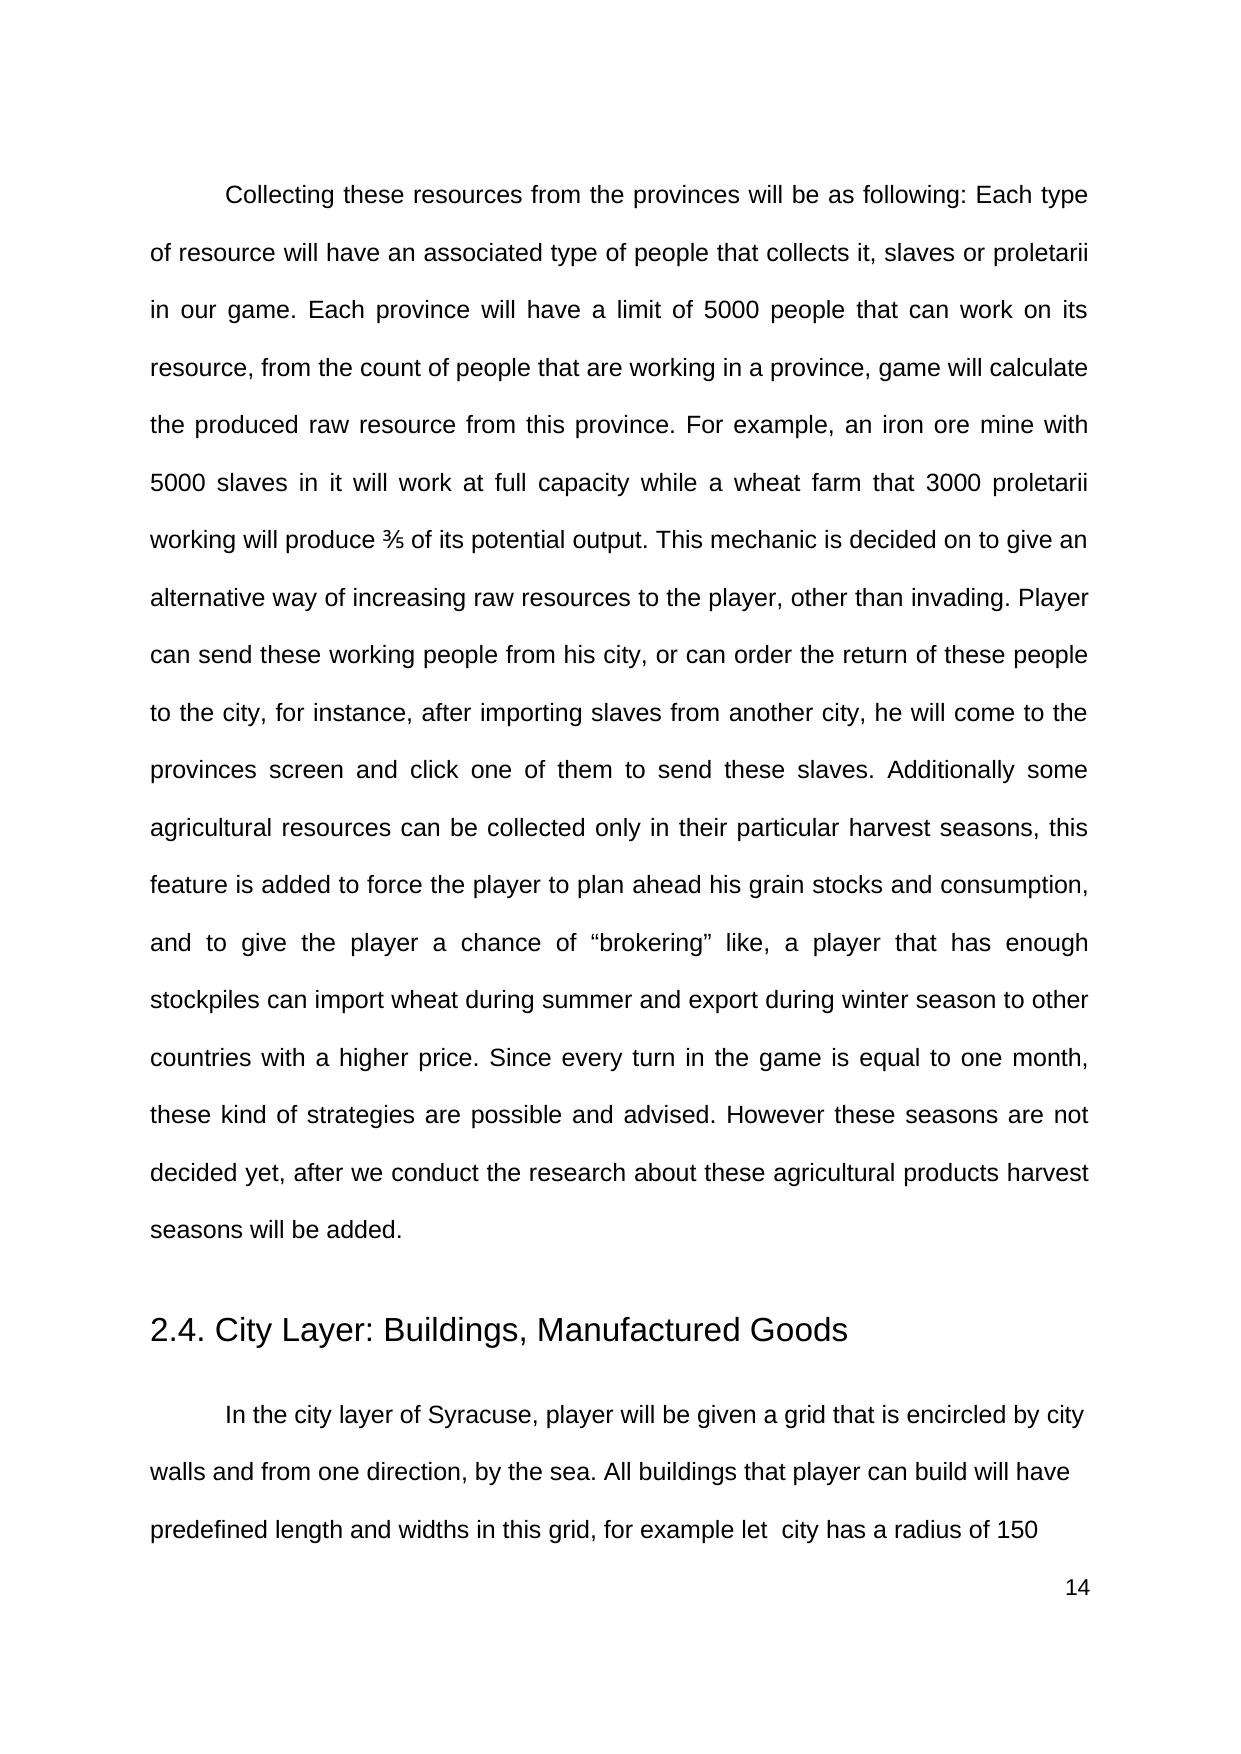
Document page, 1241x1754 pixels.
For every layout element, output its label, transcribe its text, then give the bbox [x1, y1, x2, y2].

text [150, 1399, 1090, 1543]
text Collecting these resources from the provinces will be as following: Each type of resource will have an associated type of people that collects it, slaves or proletarii in our game. Each province will have a limit of 5000 people that can work on its resource, from the count of people that are working in a province, game will calculate the produced raw resource from this province. For example, an iron ore mine with 5000 slaves in it will work at full capacity while a wheat farm that 3000 proletarii working will produce ⅗ of its potential output. This mechanic is decided on to give an alternative way of increasing raw resources to the player, other than invading. Player can send these working people from his city, or can order the return of these people to the city, for instance, after importing slaves from another city, he will come to the provinces screen and click one of them to send these slaves. Additionally some agricultural resources can be collected only in their particular harvest seasons, this feature is added to force the player to plan ahead his grain stocks and consumption, and to give the player a chance of “brokering” like, a player that has enough stockpiles can import wheat during summer and export during winter season to other countries with a higher price. Since every turn in the game is equal to one month, these kind of strategies are possible and advised. However these seasons are not decided yet, after we conduct the research about these agricultural products harvest seasons will be added. [150, 180, 1090, 1244]
subtitle 2.4. City Layer: Buildings, Manufactured Goods [150, 1310, 1090, 1349]
